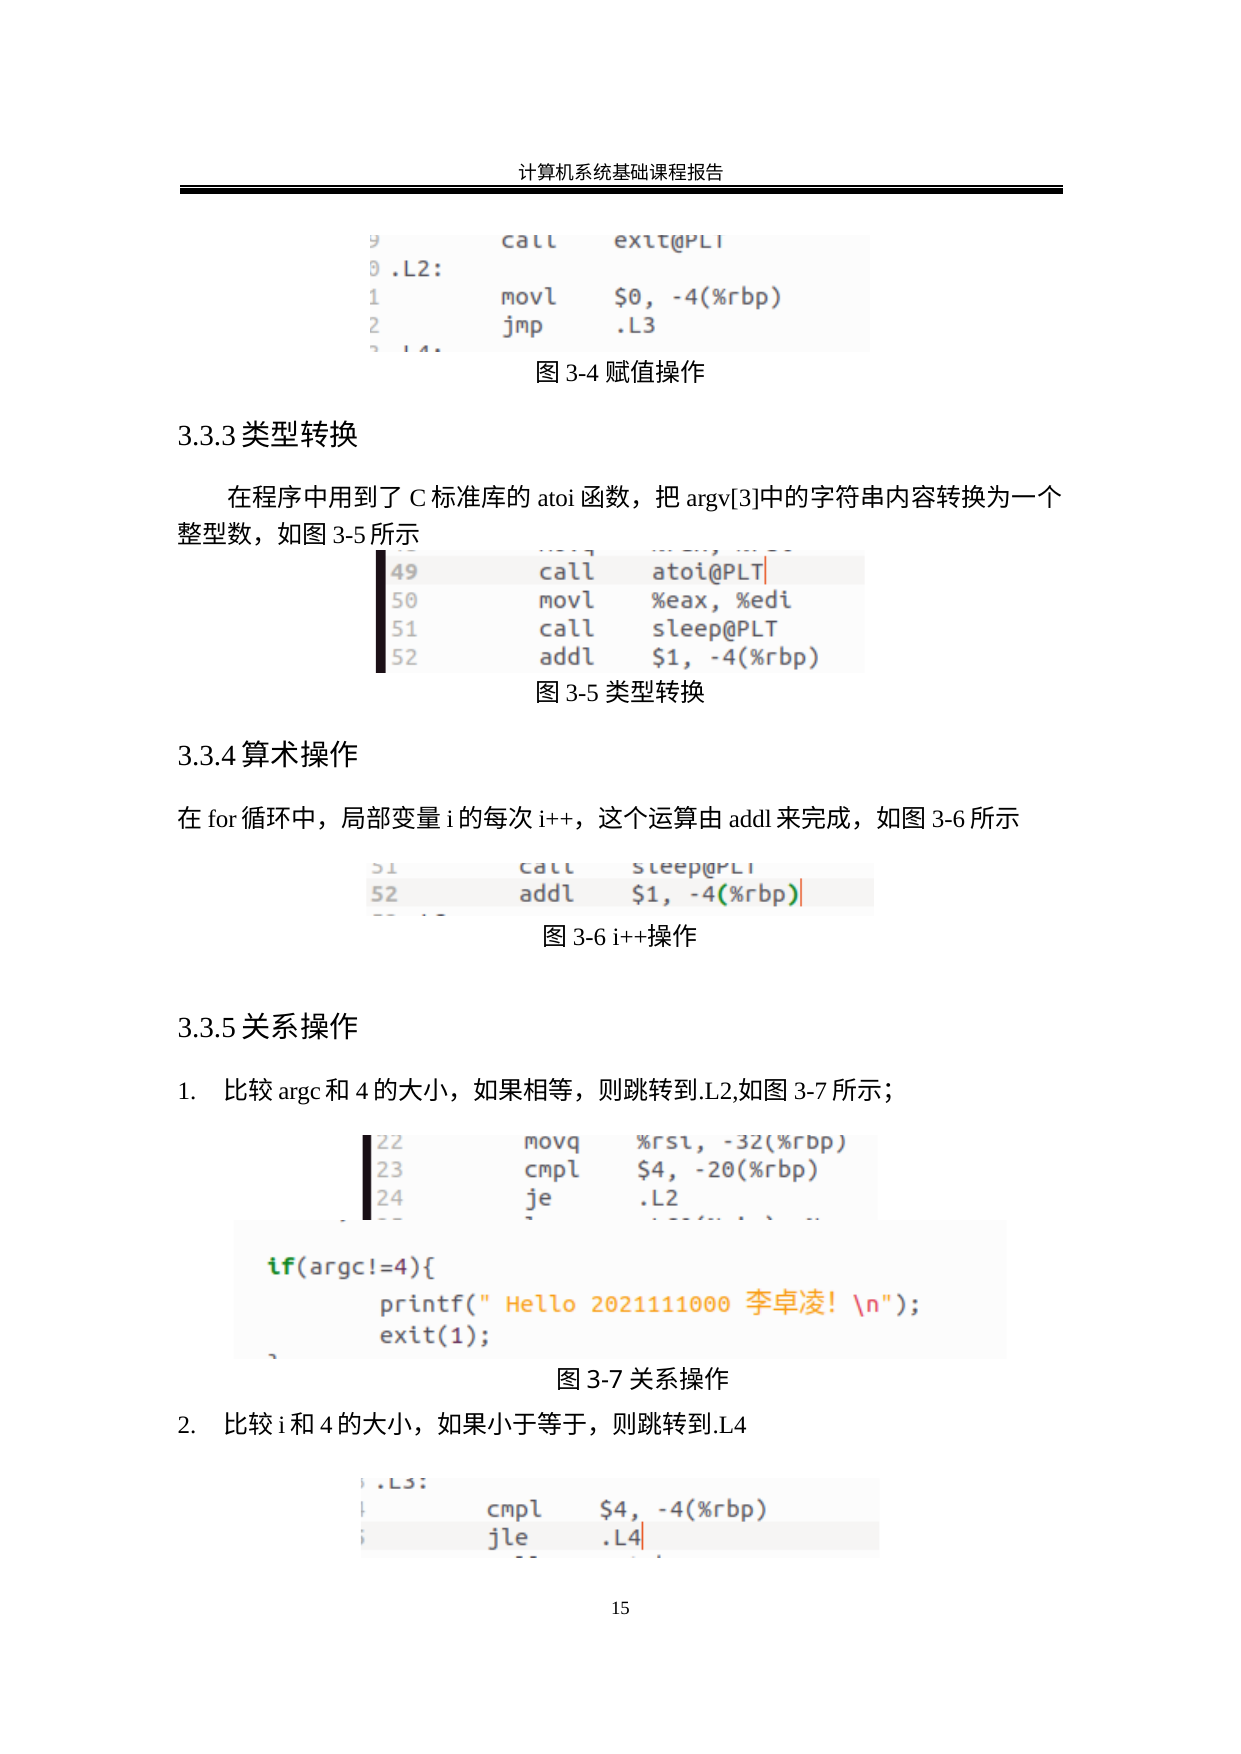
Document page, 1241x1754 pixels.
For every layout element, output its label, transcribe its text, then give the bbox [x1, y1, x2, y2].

text 在for循环中，局部变量i的每次i++，这个运算由addl来完成，如图3-6所示 [177, 798, 1063, 834]
picture [360, 1478, 880, 1558]
list 比较i和4的大小，如果小于等于，则跳转到.L4 [177, 1404, 1063, 1441]
text 图3-7 关系操作 [223, 1359, 1063, 1395]
picture [375, 550, 865, 673]
subtitle 3.3.5关系操作 [177, 1006, 1063, 1046]
subtitle 3.3.4算术操作 [177, 733, 1063, 773]
picture [366, 863, 874, 916]
picture [233, 1135, 1007, 1359]
text 图3-5 类型转换 [177, 672, 1063, 708]
picture [370, 235, 870, 352]
text 图3-6 i++操作 [177, 916, 1063, 952]
text 在程序中用到了C标准库的atoi函数，把argv[3]中的字符串内容转换为一个整型数，如图3-5所示 [177, 478, 1063, 550]
list 比较argc和4的大小，如果相等，则跳转到.L2,如图3-7所示； [177, 1071, 1063, 1107]
subtitle 3.3.3类型转换 [177, 413, 1063, 453]
text 图3-4 赋值操作 [177, 352, 1063, 388]
